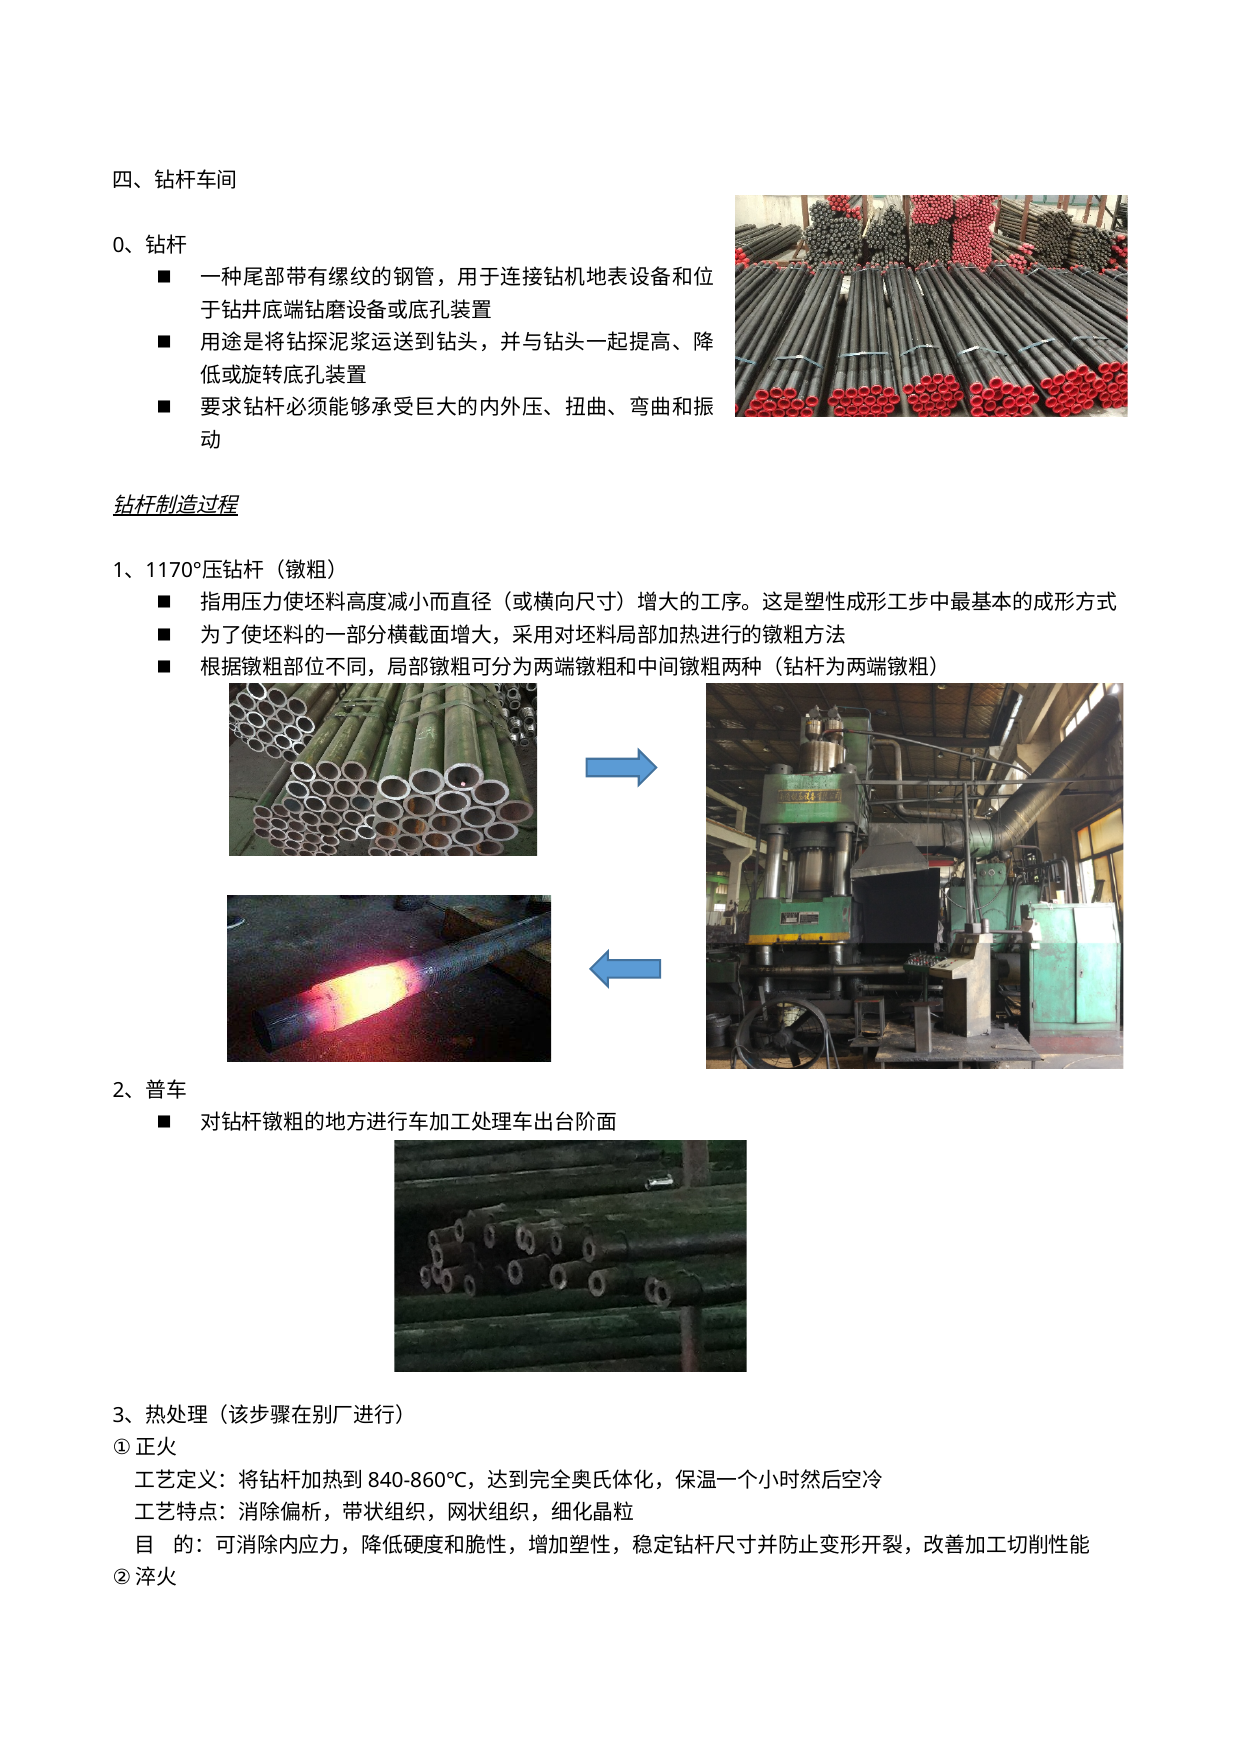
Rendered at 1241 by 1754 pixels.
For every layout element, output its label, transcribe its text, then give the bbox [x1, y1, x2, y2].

text 3、热处理（该步骤在别厂进行） [112, 1397, 1128, 1429]
text ①正火 [112, 1429, 1128, 1462]
picture [227, 683, 538, 855]
text 工艺定义：将钻杆加热到840-860℃，达到完全奥氏体化，保温一个小时然后空冷 [134, 1462, 1128, 1494]
picture [226, 895, 552, 1061]
list 要求钻杆必须能够承受巨大的内外压、扭曲、弯曲和振动 [156, 389, 1128, 454]
text 0、钻杆 [112, 227, 735, 259]
text ②淬火 [112, 1559, 1128, 1592]
text 钻杆制造过程 [112, 487, 1128, 519]
list 用途是将钻探泥浆运送到钻头，并与钻头一起提高、降低或旋转底孔装置 [156, 324, 735, 389]
text 1、1170°压钻杆（镦粗） [112, 552, 1128, 584]
list 对钻杆镦粗的地方进行车加工处理车出台阶面 [156, 1104, 1128, 1137]
text 目 的：可消除内应力，降低硬度和脆性，增加塑性，稳定钻杆尺寸并防止变形开裂，改善加工切削性能 [134, 1527, 1128, 1559]
picture [393, 1140, 747, 1372]
text 工艺特点：消除偏析，带状组织，网状组织，细化晶粒 [134, 1494, 1128, 1527]
picture [735, 195, 1128, 417]
list 指用压力使坯料高度减小而直径（或横向尺寸）增大的工序。这是塑性成形工步中最基本的成形方式 [156, 584, 1128, 617]
picture [704, 683, 1123, 1068]
text 2、普车 [112, 1072, 1128, 1104]
list 根据镦粗部位不同，局部镦粗可分为两端镦粗和中间镦粗两种（钻杆为两端镦粗） [156, 649, 1128, 682]
text 四、钻杆车间 [112, 162, 1128, 194]
list 为了使坯料的一部分横截面增大，采用对坯料局部加热进行的镦粗方法 [156, 617, 1128, 649]
list 一种尾部带有缧纹的钢管，用于连接钻机地表设备和位于钻井底端钻磨设备或底孔装置 [156, 259, 735, 324]
